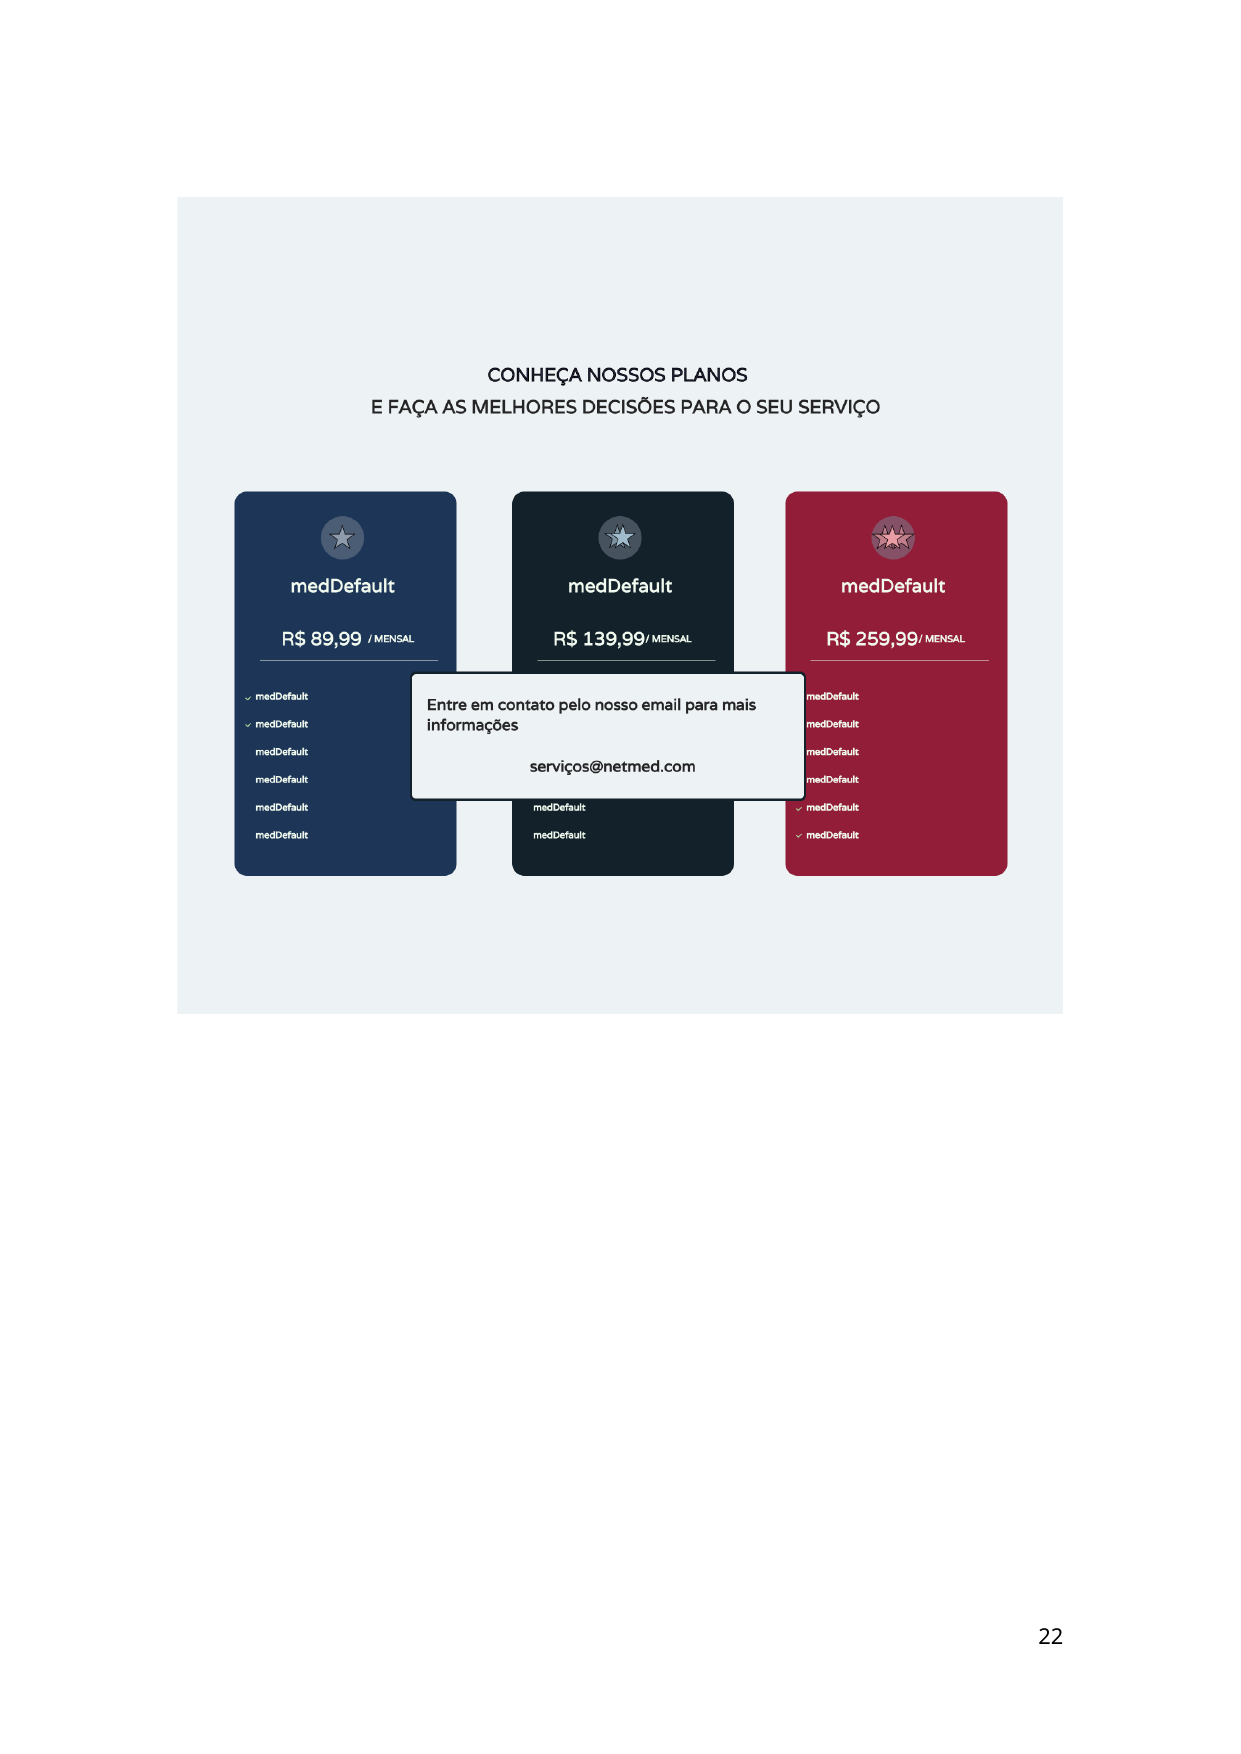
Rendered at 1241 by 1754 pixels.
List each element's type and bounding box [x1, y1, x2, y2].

picture [177, 197, 1063, 1014]
